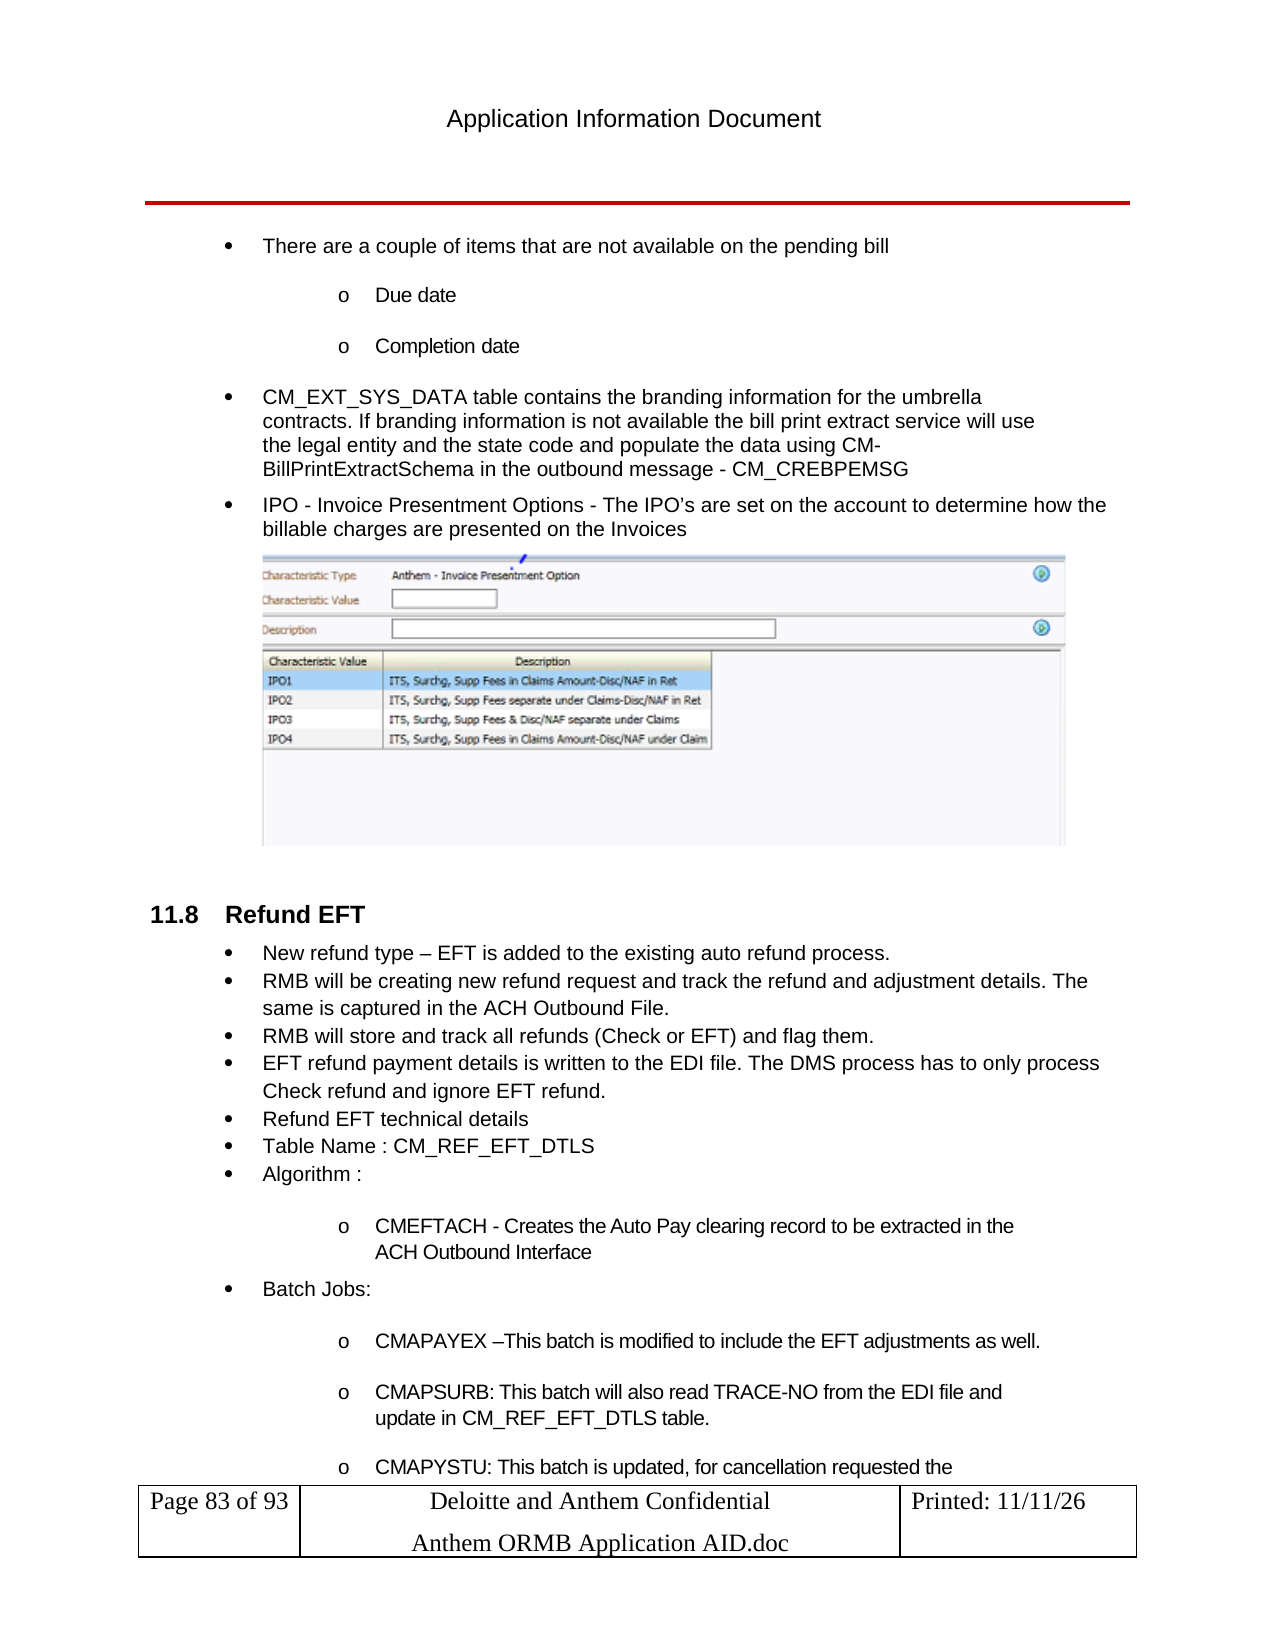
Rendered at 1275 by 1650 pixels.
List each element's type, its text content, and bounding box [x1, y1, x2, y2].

list IPO - Invoice Presentment Options - The IPO’s are set on the account to determine how the billable charges are presented on the Invoices [225, 493, 1125, 541]
list There are a couple of items that are not available on the pending bill [225, 234, 1125, 258]
list EFT refund payment details is written to the EDI file. The DMS process has to only process Check refund and ignore EFT refund. [225, 1051, 1125, 1103]
list CMAPAYEX –This batch is modified to include the EFT adjustments as well. [337, 1329, 1050, 1355]
list Table Name : CM_REF_EFT_DTLS [225, 1134, 1125, 1158]
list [337, 1455, 1050, 1481]
list Algorithm : [225, 1162, 1125, 1186]
list CMEFTACH - Creates the Auto Pay clearing record to be extracted in the ACH Outbound Interface [337, 1214, 1050, 1264]
picture [262, 553, 1066, 846]
list Completion date [337, 334, 1050, 360]
list RMB will store and track all refunds (Check or EFT) and flag them. [225, 1024, 1125, 1048]
list Batch Jobs: [225, 1276, 1125, 1301]
list RMB will be creating new refund request and track the refund and adjustment details. The same is captured in the ACH Outbound File. [225, 968, 1125, 1020]
list CM_EXT_SYS_DATA table contains the branding information for the umbrella contracts. If branding information is not available the bill print extract service will use the legal entity and the state code and populate the data using CM-BillPrintExtractSchema in the outbound message - CM_CREBPEMSG [225, 385, 1050, 481]
list CMAPSURB: This batch will also read TRACE-NO from the EDI file and update in CM_REF_EFT_DTLS table. [337, 1380, 1050, 1430]
list Refund EFT technical details [225, 1106, 1125, 1130]
list Due date [337, 283, 1050, 309]
subtitle Refund EFT [150, 900, 1125, 928]
list New refund type – EFT is added to the existing auto refund process. [225, 941, 1125, 965]
